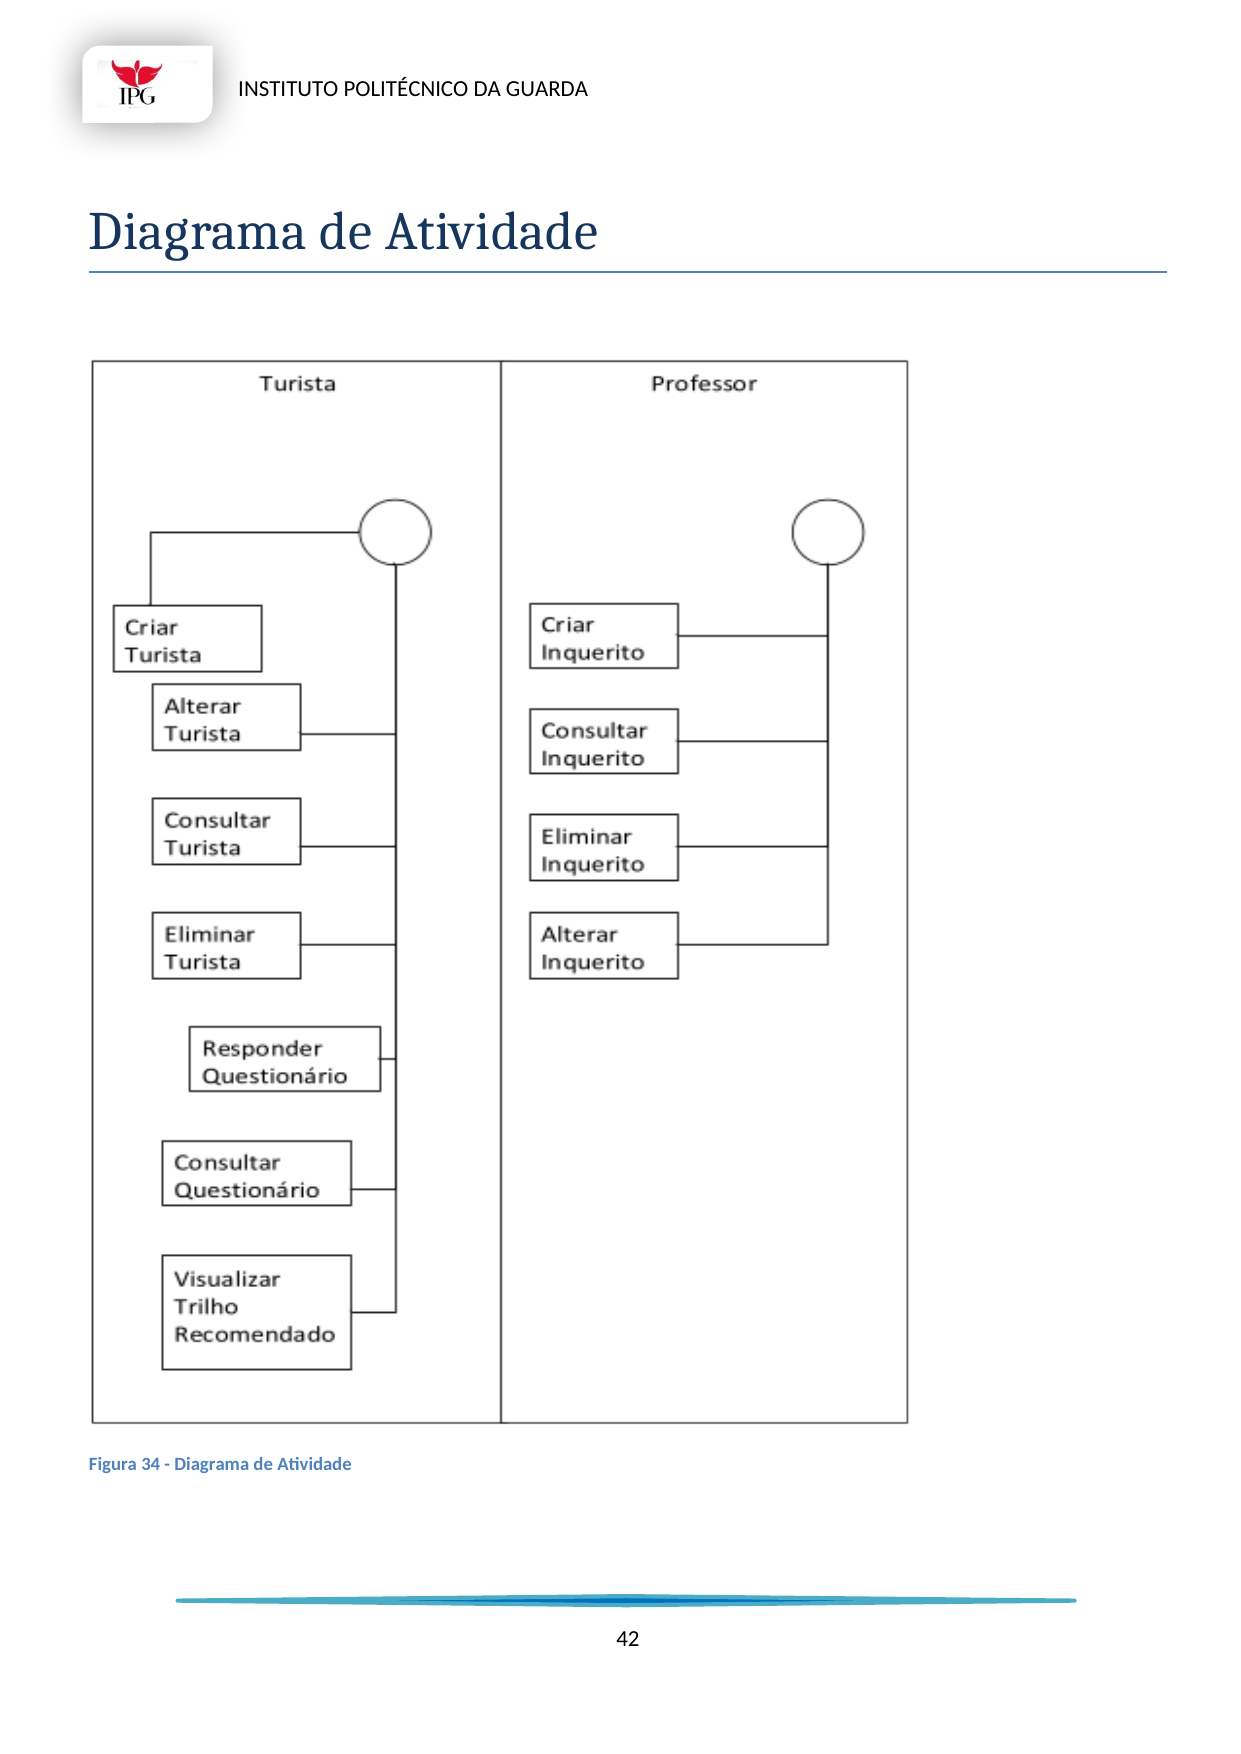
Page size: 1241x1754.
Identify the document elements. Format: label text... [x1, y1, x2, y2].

text Figura 34 - Diagrama de Atividade [89, 1453, 1167, 1476]
title Diagrama de Atividade [89, 201, 1167, 271]
picture [97, 61, 198, 108]
